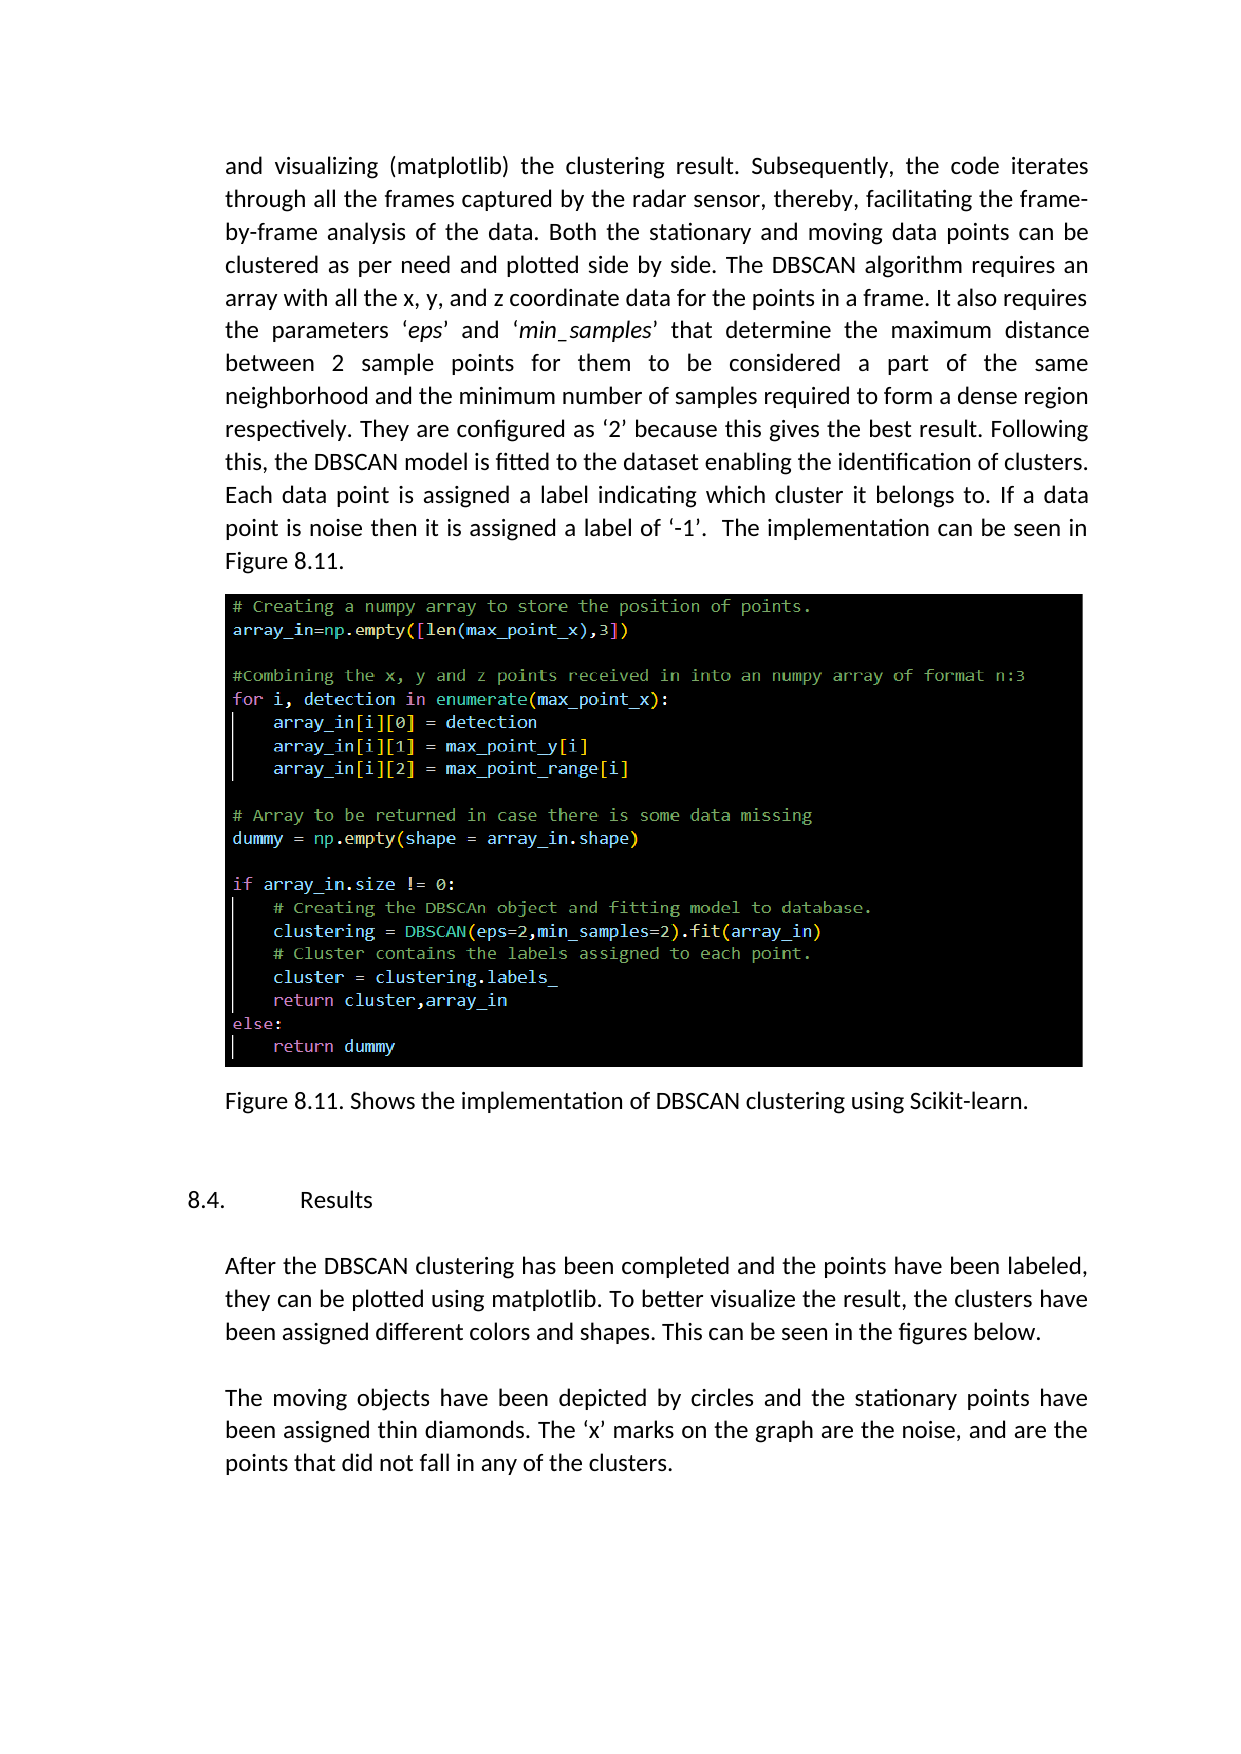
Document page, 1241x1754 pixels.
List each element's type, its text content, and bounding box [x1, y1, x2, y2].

text Figure 8.11. Shows the implementation of DBSCAN clustering using Scikit-learn. [225, 1085, 1090, 1116]
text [225, 150, 1090, 576]
list The moving objects have been depicted by circles and the stationary points have been assigned thin diamonds. The ‘x’ marks on the graph are the noise, and are the points that did not fall in any of the clusters. [225, 1382, 1090, 1478]
list Results [187, 1184, 1090, 1215]
picture [225, 594, 1083, 1067]
list After the DBSCAN clustering has been completed and the points have been labeled, they can be plotted using matplotlib. To better visualize the result, the clusters have been assigned different colors and shapes. This can be seen in the figures below. [225, 1250, 1090, 1346]
